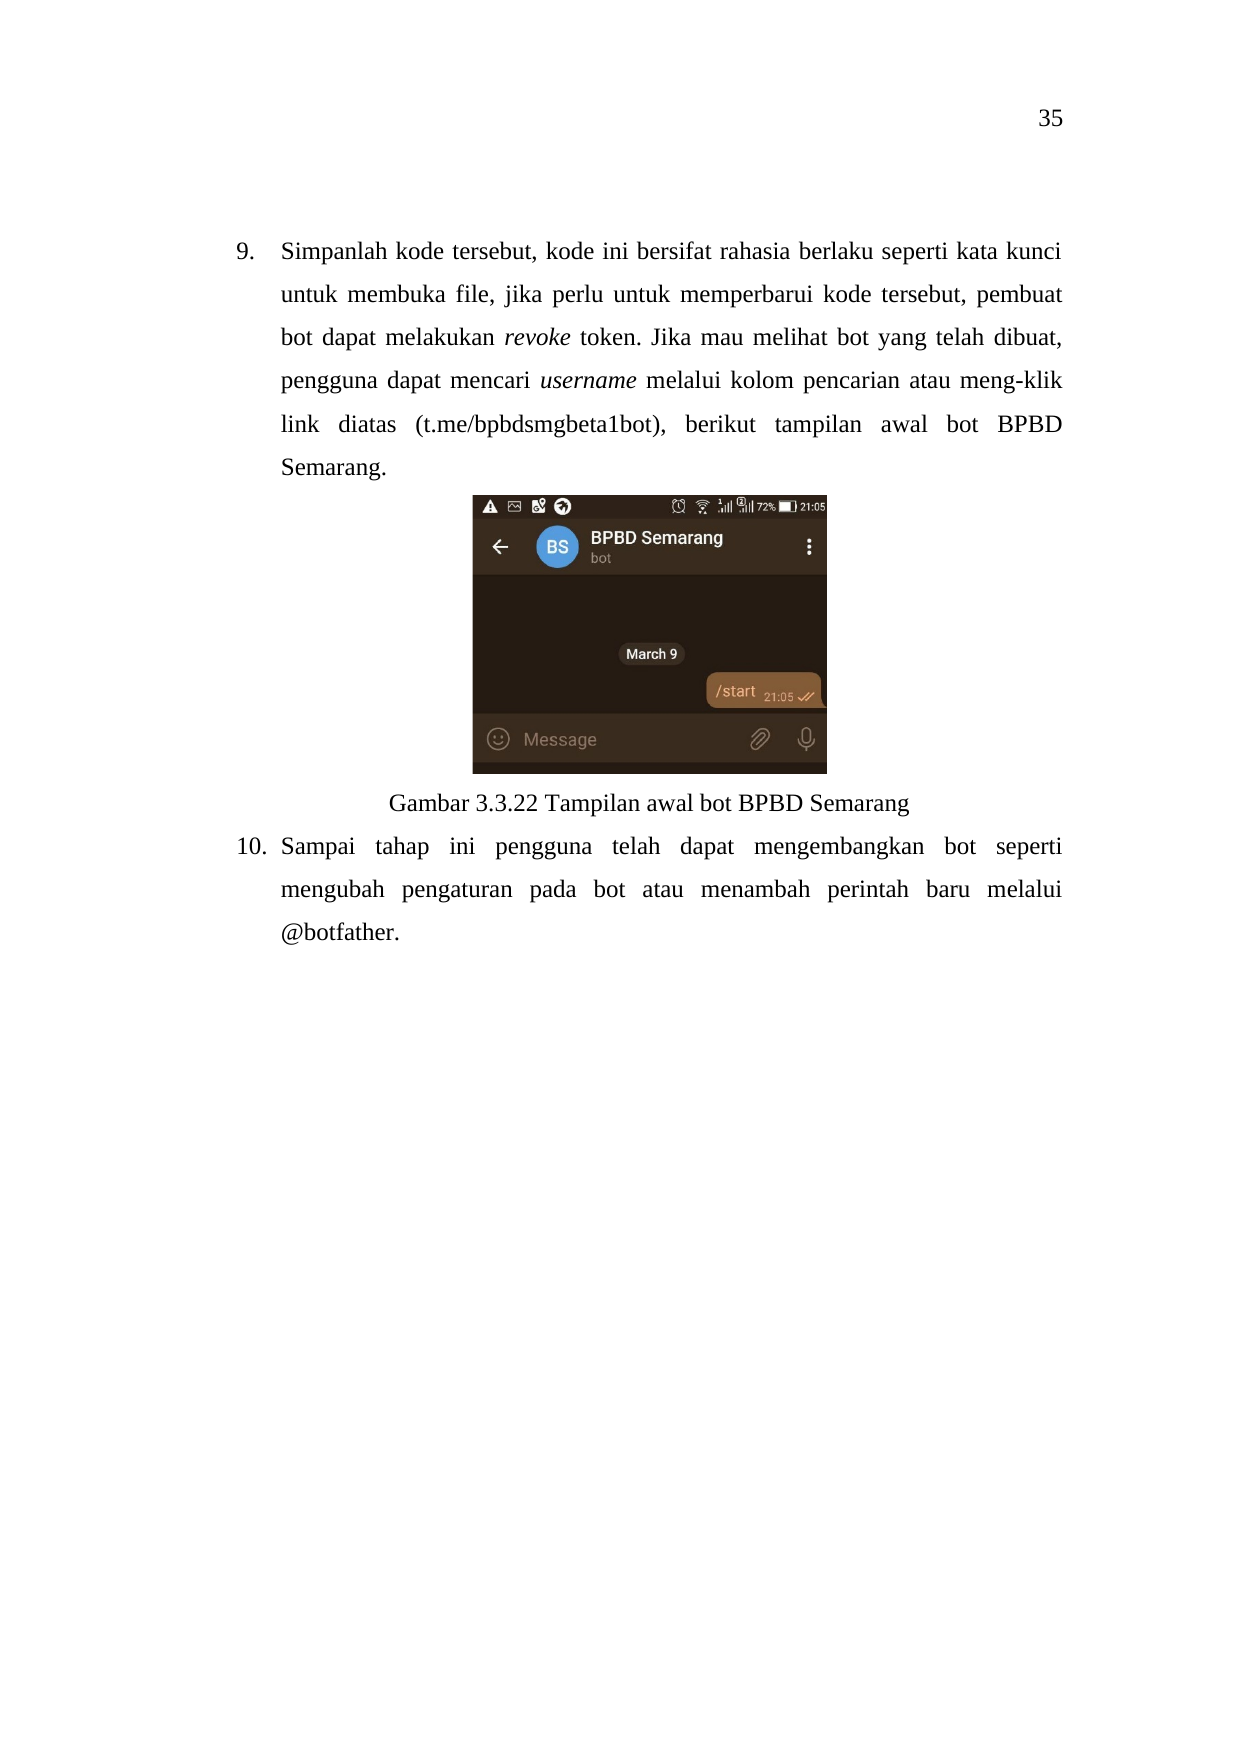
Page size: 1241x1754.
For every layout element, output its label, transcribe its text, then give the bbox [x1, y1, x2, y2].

list Simpanlah kode tersebut, kode ini bersifat rahasia berlaku seperti kata kunci untuk membuka file, jika perlu untuk memperbarui kode tersebut, pembuat bot dapat melakukan revoke token. Jika mau melihat bot yang telah dibuat, pengguna dapat mencari username melalui kolom pencarian atau meng-klik link diatas (t.me/bpbdsmgbeta1bot), berikut tampilan awal bot BPBD Semarang. [236, 236, 1063, 481]
picture [472, 495, 827, 774]
list Sampai tahap ini pengguna telah dapat mengembangkan bot seperti mengubah pengaturan pada bot atau menambah perintah baru melalui @botfather. [236, 831, 1063, 946]
